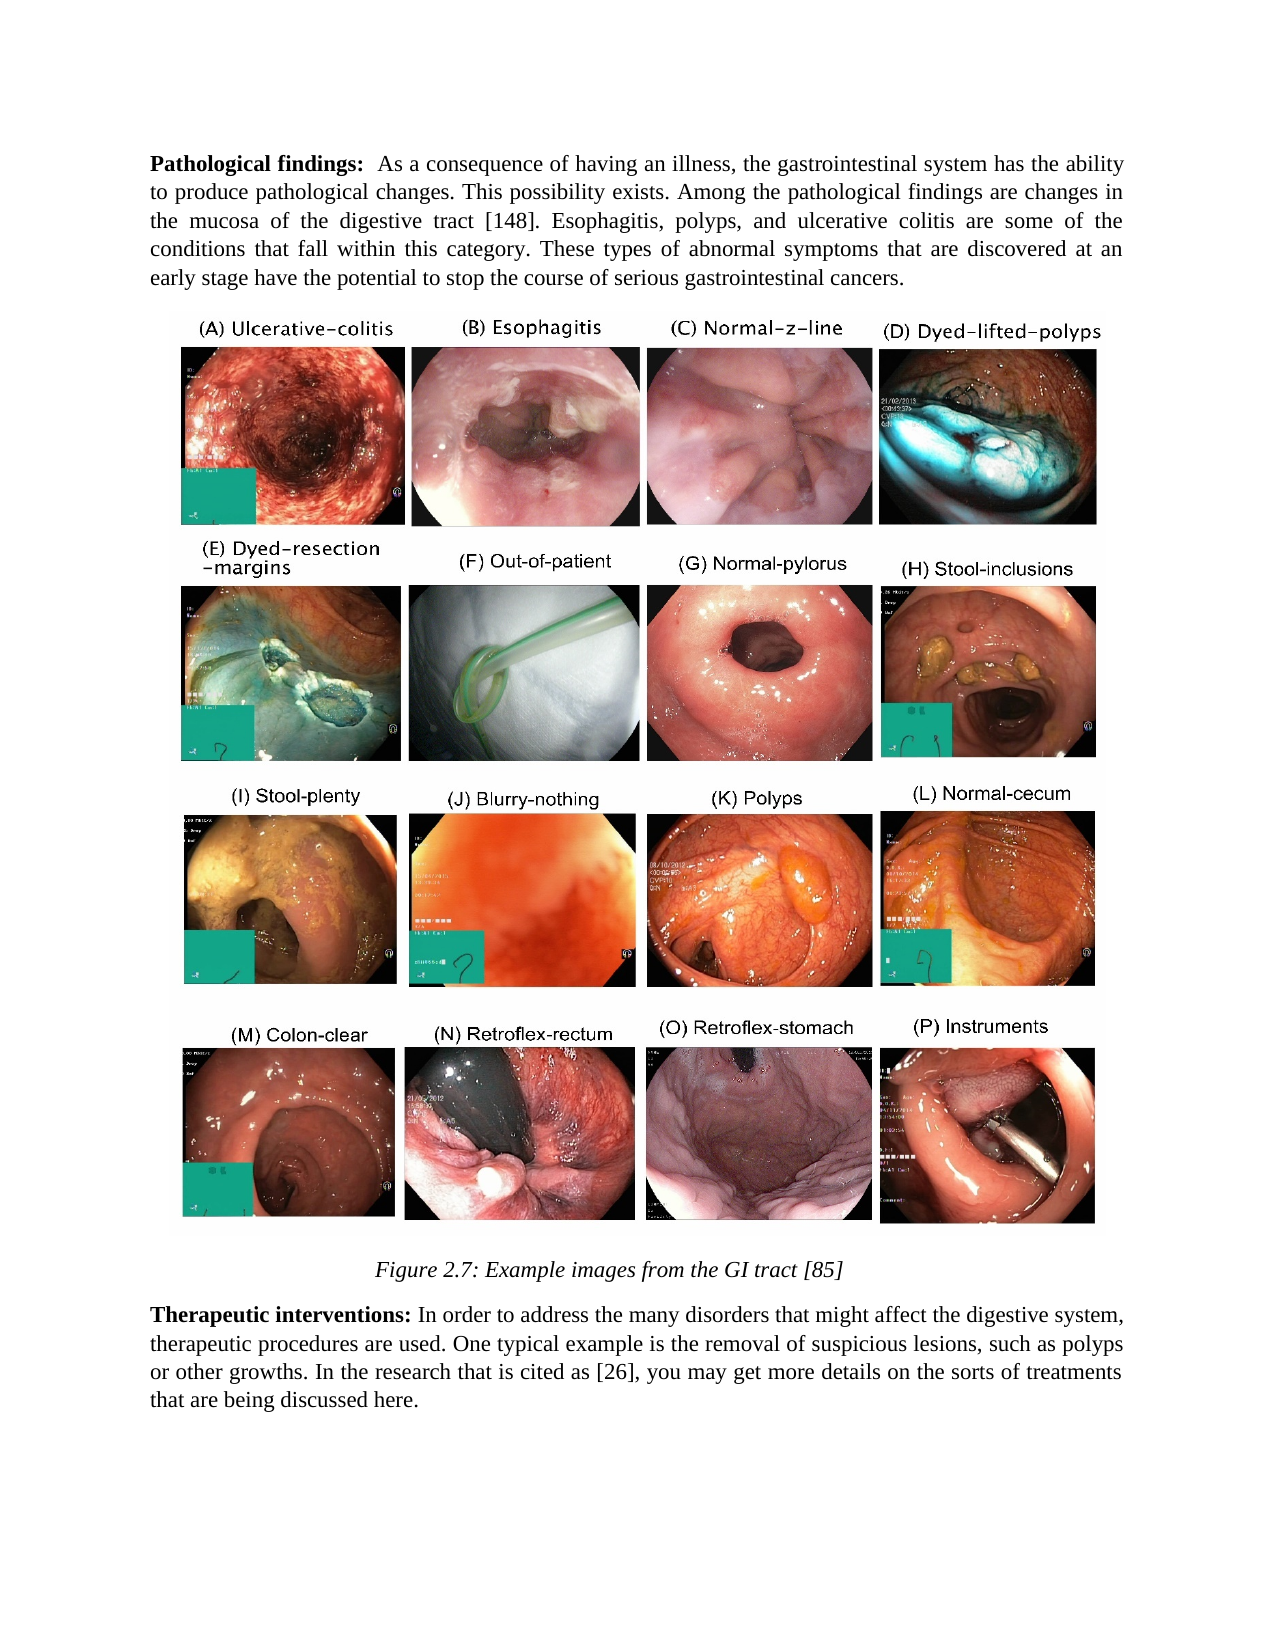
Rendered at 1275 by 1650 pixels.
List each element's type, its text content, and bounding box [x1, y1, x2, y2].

text Figure 2.7: Example images from the GI tract [85] [375, 309, 1125, 1282]
picture [168, 311, 1107, 1236]
text Pathological findings: As a consequence of having an illness, the gastrointestinal system has the ability to produce pathological changes. This possibility exists. Among the pathological findings are changes in the mucosa of the digestive tract [148]. Esophagitis, polyps, and ulcerative colitis are some of the conditions that fall within this category. These types of abnormal symptoms that are discovered at an early stage have the potential to stop the course of serious gastrointestinal cancers. [150, 150, 1125, 290]
text Therapeutic interventions: In order to address the many disorders that might affect the digestive system, therapeutic procedures are used. One typical example is the removal of suspicious lesions, such as polyps or other growths. In the research that is cited as [26], you may get more details on the sorts of treatments that are being discussed here. [150, 1301, 1125, 1413]
